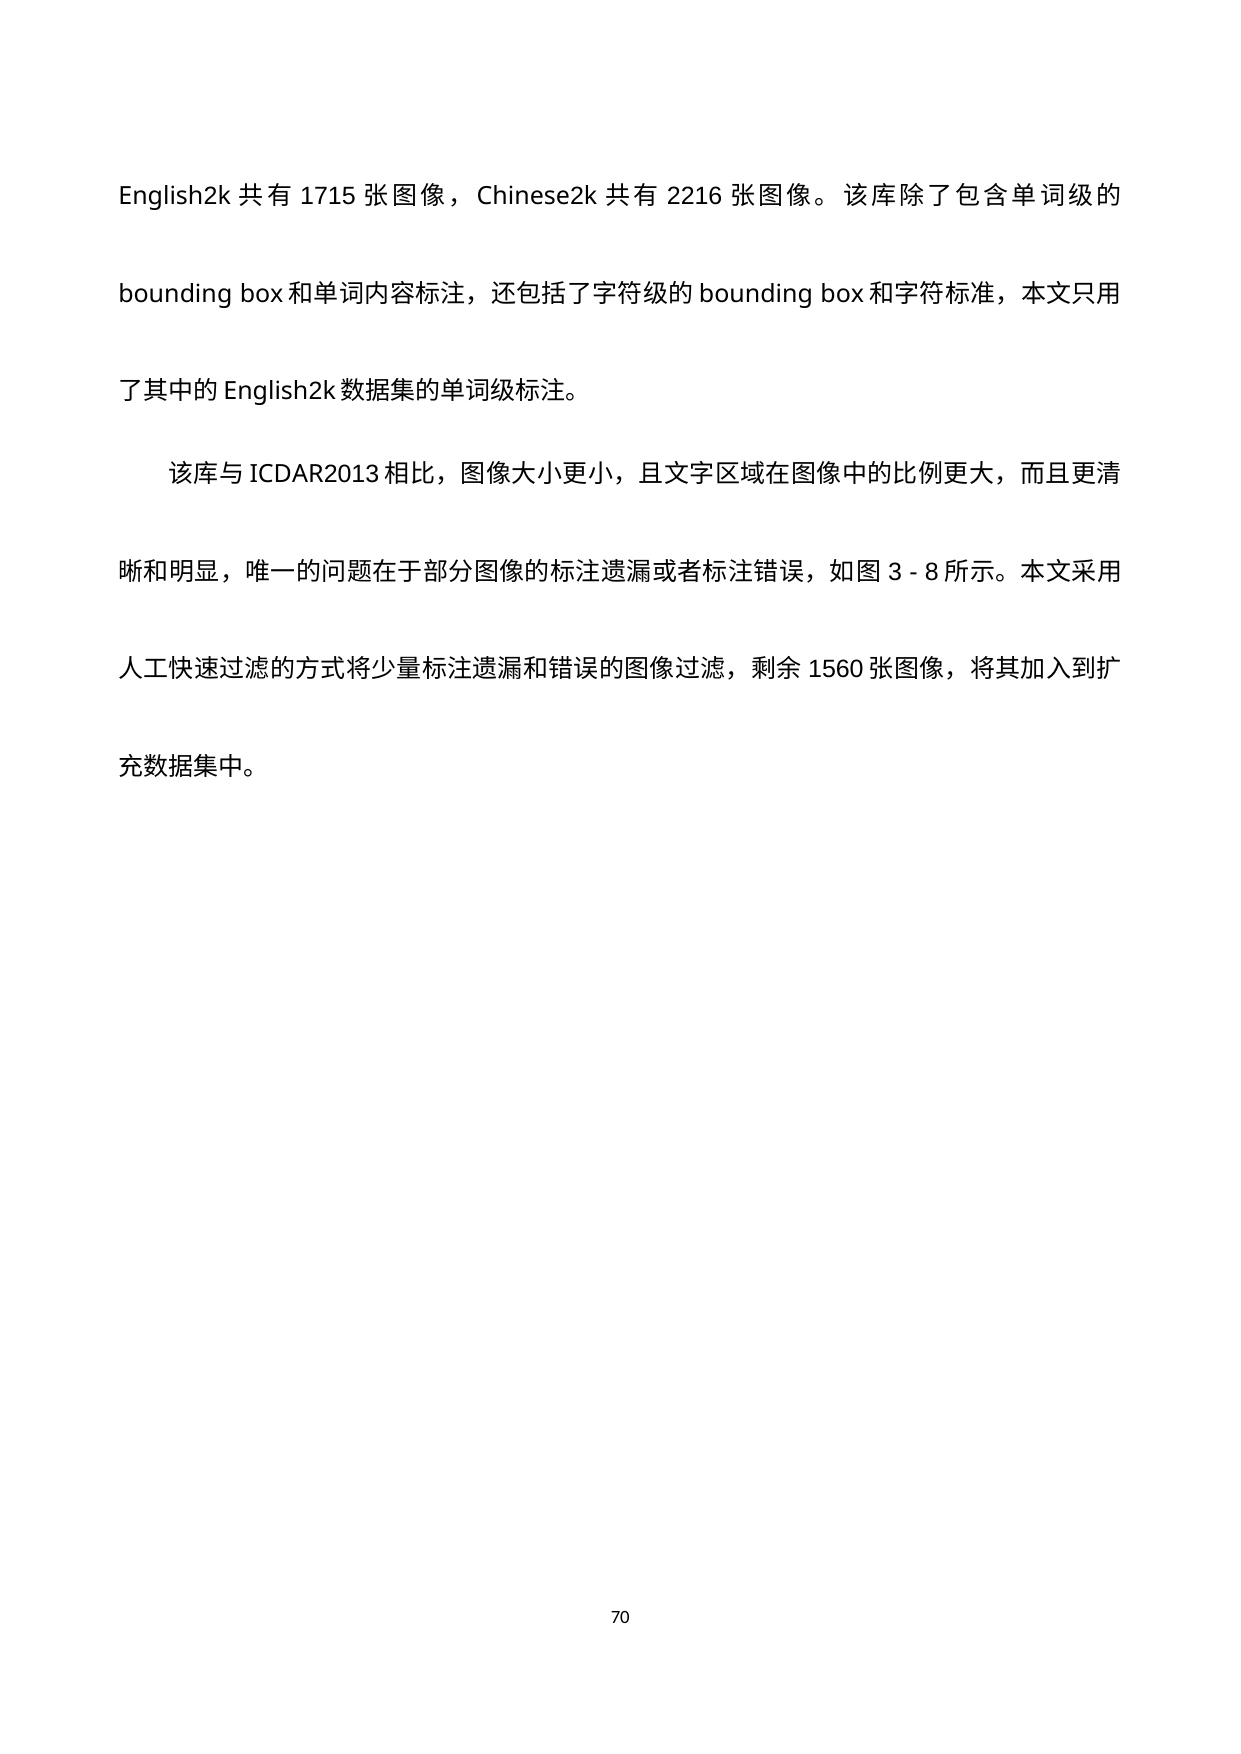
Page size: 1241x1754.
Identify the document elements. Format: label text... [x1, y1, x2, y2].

text 该库与ICDAR2013相比，图像大小更小，且文字区域在图像中的比例更大，而且更清晰和明显，唯一的问题在于部分图像的标注遗漏或者标注错误，如图 3 - 8所示。本文采用人工快速过滤的方式将少量标注遗漏和错误的图像过滤，剩余1560张图像，将其加入到扩充数据集中。 [118, 439, 1122, 797]
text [118, 161, 1122, 421]
